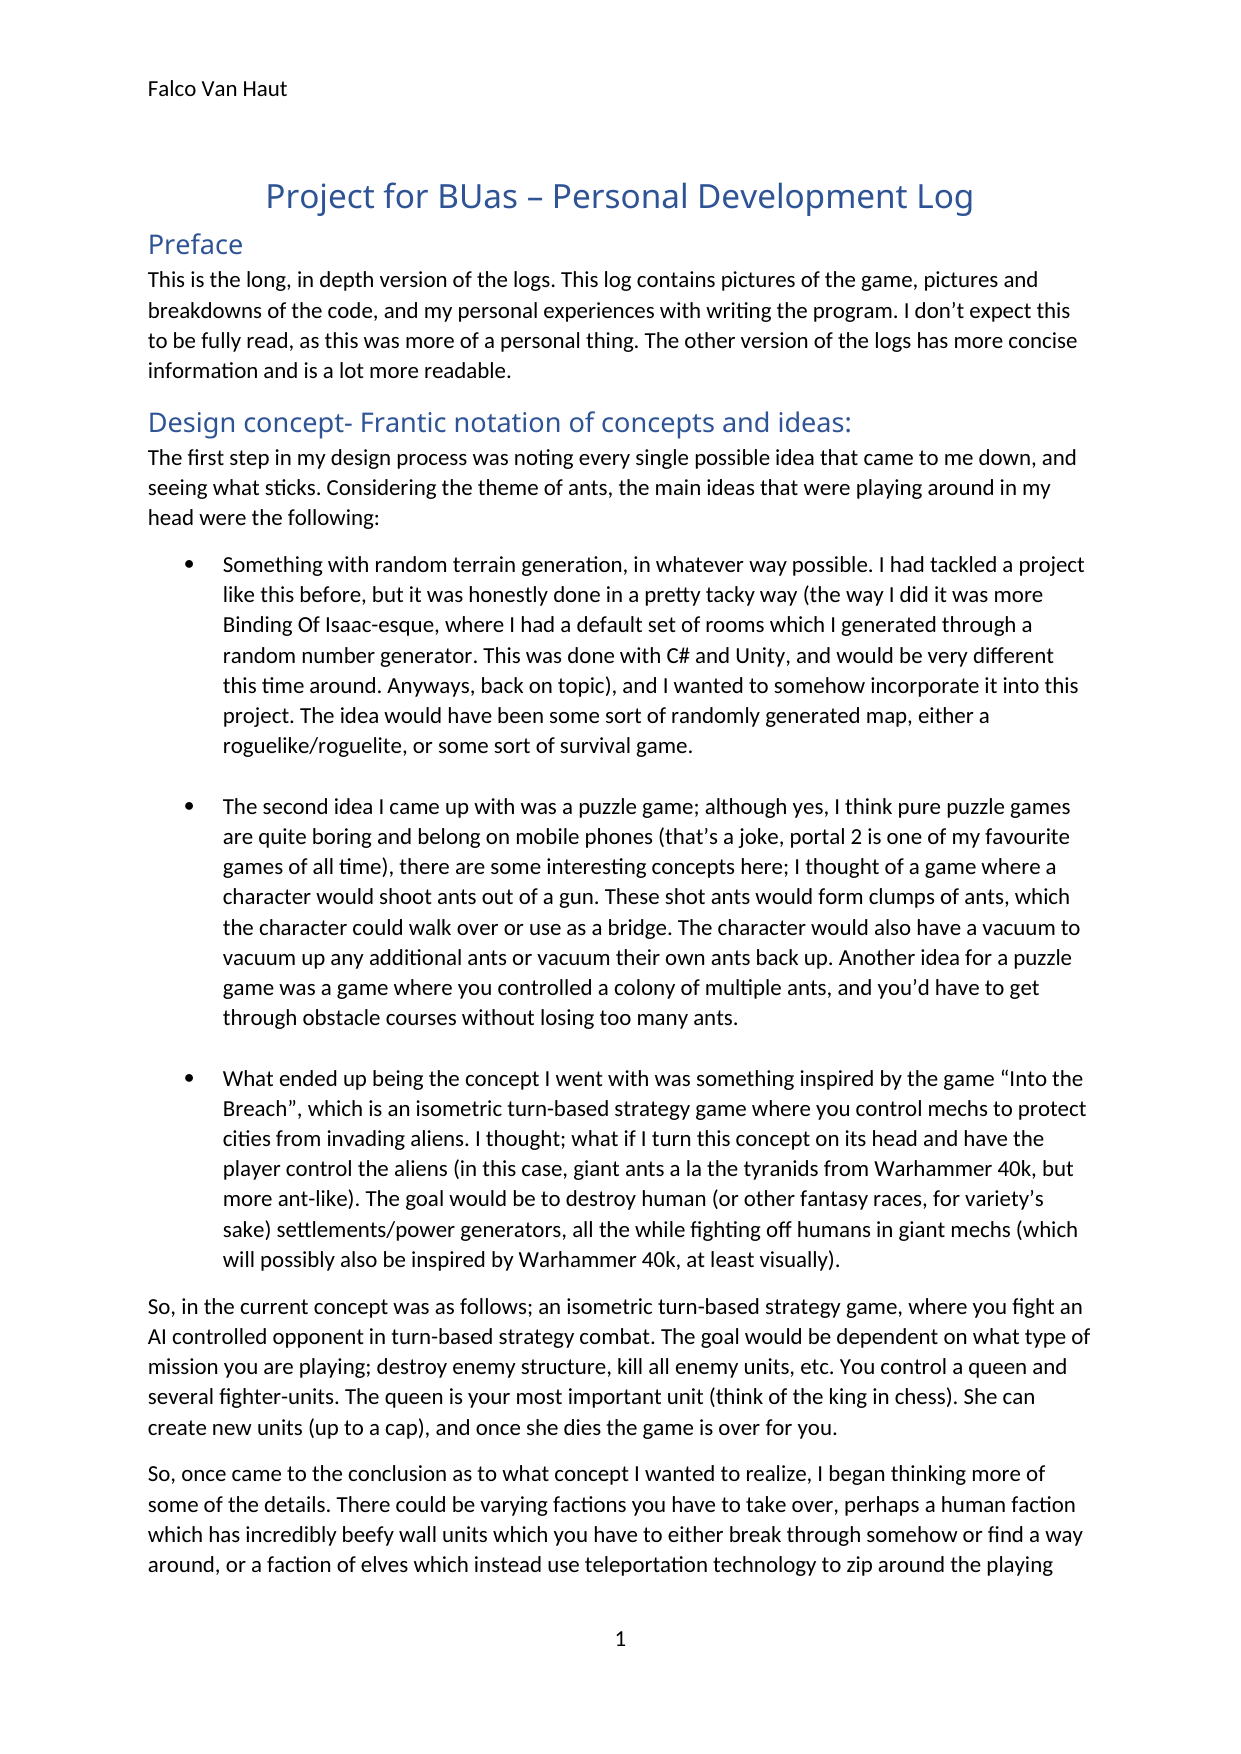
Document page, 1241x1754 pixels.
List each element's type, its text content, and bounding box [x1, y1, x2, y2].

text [148, 1459, 1093, 1578]
text So, in the current concept was as follows; an isometric turn-based strategy game, where you fight an AI controlled opponent in turn-based strategy combat. The goal would be dependent on what type of mission you are playing; destroy enemy structure, kill all enemy units, etc. You control a queen and several fighter-units. The queen is your most important unit (think of the king in chess). She can create new units (up to a cap), and once she dies the game is over for you. [148, 1292, 1093, 1441]
list What ended up being the concept I went with was something inspired by the game “Into the Breach”, which is an isometric turn-based strategy game where you control mechs to protect cities from invading aliens. I thought; what if I turn this concept on its head and have the player control the aliens (in this case, giant ants a la the tyranids from Warhammer 40k, but more ant-like). The goal would be to destroy human (or other fantasy races, for variety’s sake) settlements/power generators, all the while fighting off humans in giant mechs (which will possibly also be inspired by Warhammer 40k, at least visually). [185, 1064, 1093, 1273]
text This is the long, in depth version of the logs. This log contains pictures of the game, pictures and breakdowns of the code, and my personal experiences with writing the program. I don’t expect this to be fully read, as this was more of a personal thing. The other version of the logs has more concise information and is a lot more readable. [148, 266, 1093, 384]
list Something with random terrain generation, in whatever way possible. I had tackled a project like this before, but it was honestly done in a pretty tacky way (the way I did it was more Binding Of Isaac-esque, where I had a default set of rooms which I generated through a random number generator. This was done with C# and Unity, and would be very different this time around. Anyways, back on topic), and I wanted to somehow incorporate it into this project. The idea would have been some sort of randomly generated map, either a roguelike/roguelite, or some sort of survival game. [185, 550, 1093, 759]
text The first step in my design process was noting every single possible idea that came to me down, and seeing what sticks. Considering the theme of ants, the main ideas that were playing around in my head were the following: [148, 443, 1093, 531]
subtitle Design concept- Frantic notation of concepts and ideas: [148, 403, 1093, 440]
subtitle Project for BUas – Personal Development Log [148, 173, 1093, 218]
list The second idea I came up with was a puzzle game; although yes, I think pure puzzle games are quite boring and belong on mobile phones (that’s a joke, portal 2 is one of my favourite games of all time), there are some interesting concepts here; I thought of a game where a character would shoot ants out of a gun. These shot ants would form clumps of ants, which the character could walk over or use as a bridge. The character would also have a vacuum to vacuum up any additional ants or vacuum their own ants back up. Another idea for a puzzle game was a game where you controlled a colony of multiple ants, and you’d have to get through obstacle courses without losing too many ants. [185, 792, 1093, 1031]
subtitle Preface [148, 226, 1093, 263]
